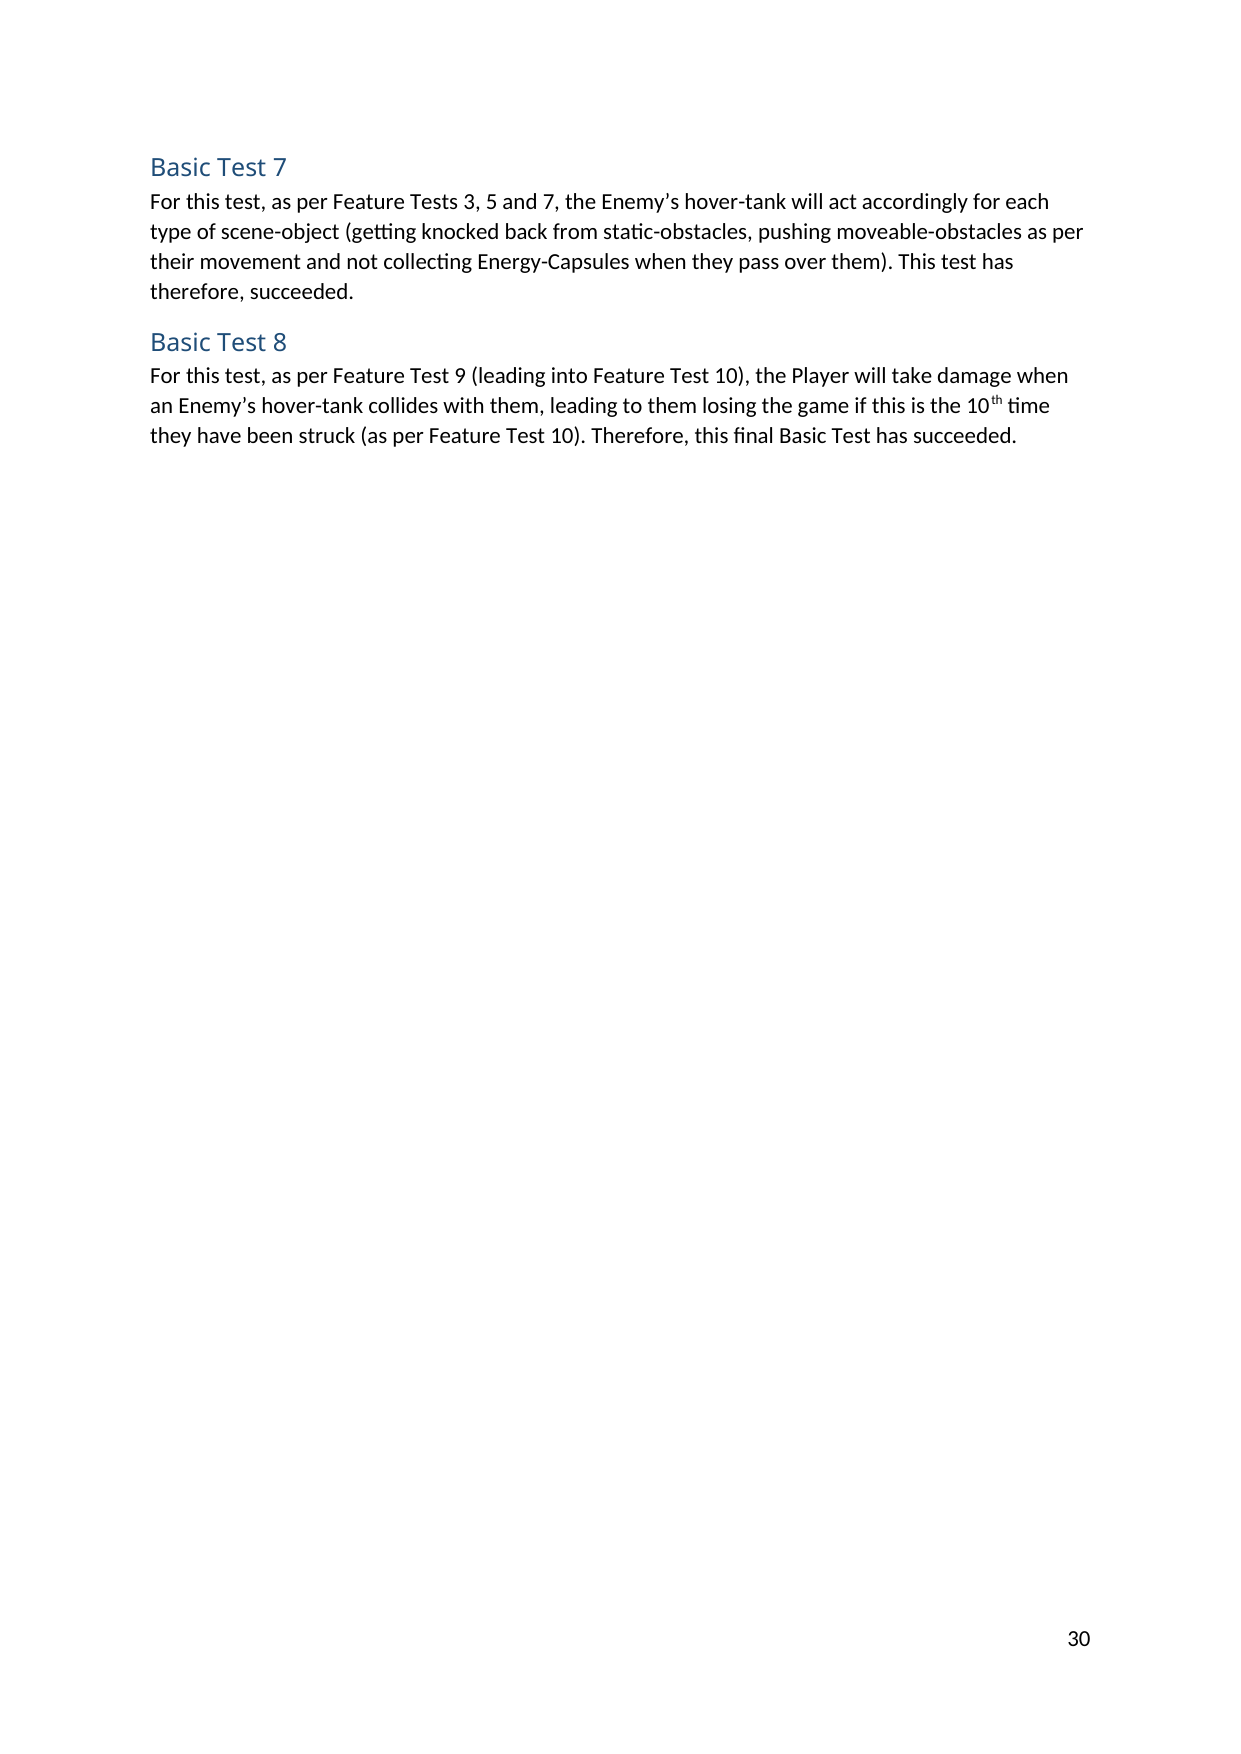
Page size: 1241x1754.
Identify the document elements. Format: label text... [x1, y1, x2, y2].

subtitle Basic Test 7 [150, 150, 1090, 184]
text For this test, as per Feature Test 9 (leading into Feature Test 10), the Player will take damage when an Enemy’s hover-tank collides with them, leading to them losing the game if this is the 10th time they have been struck (as per Feature Test 10). Therefore, this final Basic Test has succeeded. [150, 361, 1090, 449]
subtitle Basic Test 8 [150, 324, 1090, 358]
text For this test, as per Feature Tests 3, 5 and 7, the Enemy’s hover-tank will act accordingly for each type of scene-object (getting knocked back from static-obstacles, pushing moveable-obstacles as per their movement and not collecting Energy-Capsules when they pass over them). This test has therefore, succeeded. [150, 187, 1090, 305]
